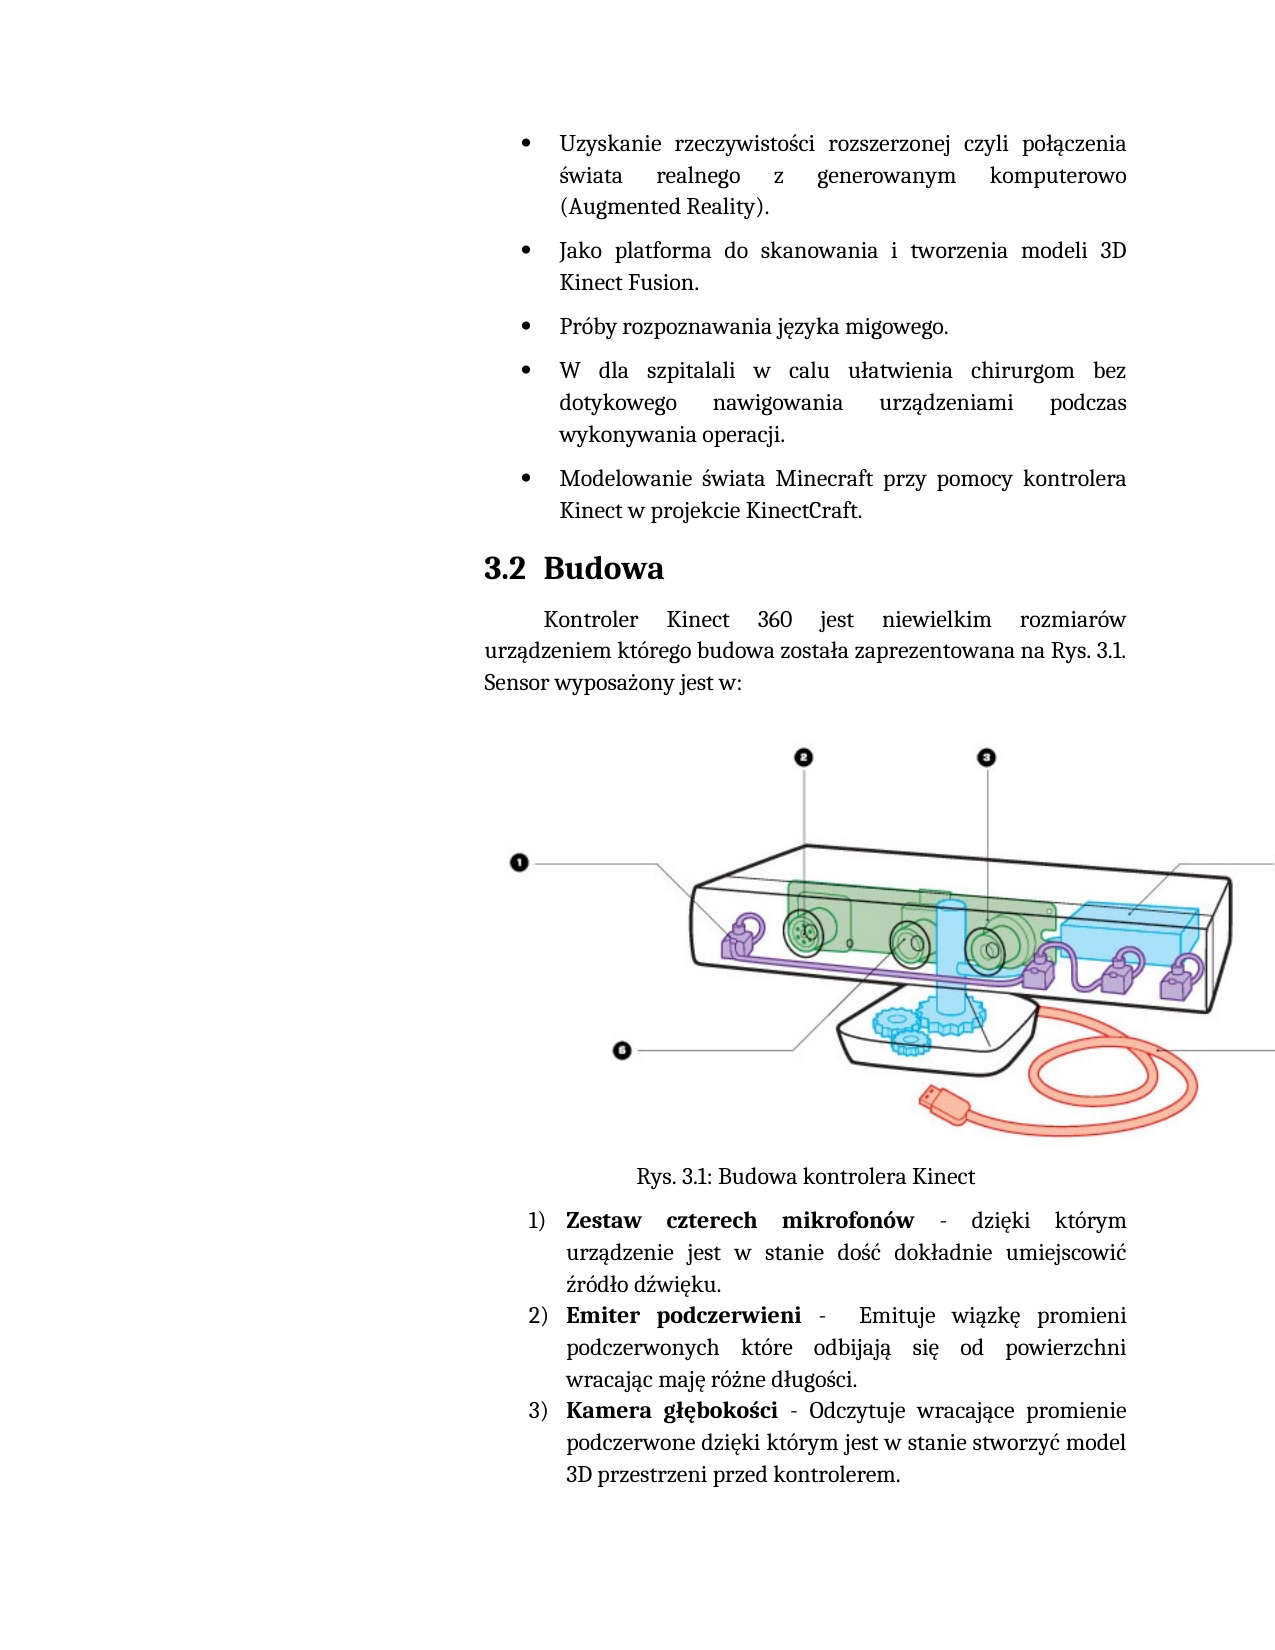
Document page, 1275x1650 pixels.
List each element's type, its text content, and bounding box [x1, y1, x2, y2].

text Rys. 3.1: Budowa kontrolera Kinect [484, 1163, 1127, 1191]
text Budowa [484, 549, 1127, 587]
list W dla szpitalali w calu ułatwienia chirurgom bez dotykowego nawigowania urządzeniami podczas wykonywania operacji. [522, 357, 1127, 448]
picture [484, 713, 1275, 1146]
list Kamera głębokości - Odczytuje wracające promienie podczerwone dzięki którym jest w stanie stworzyć model 3D przestrzeni przed kontrolerem. [528, 1397, 1127, 1488]
list Jako platforma do skanowania i tworzenia modeli 3D Kinect Fusion. [522, 237, 1127, 297]
list Zestaw czterech mikrofonów - dzięki którym urządzenie jest w stanie dość dokładnie umiejscowić źródło dźwięku. [528, 1207, 1127, 1298]
text Kontroler Kinect 360 jest niewielkim rozmiarów urządzeniem którego budowa została zaprezentowana na Rys. 3.1. Sensor wyposażony jest w: [484, 606, 1127, 697]
list Emiter podczerwieni - Emituje wiązkę promieni podczerwonych które odbijają się od powierzchni wracając maję różne długości. [528, 1302, 1127, 1393]
list Uzyskanie rzeczywistości rozszerzonej czyli połączenia świata realnego z generowanym komputerowo (Augmented Reality). [522, 130, 1127, 221]
list Modelowanie świata Minecraft przy pomocy kontrolera Kinect w projekcie KinectCraft. [522, 465, 1127, 524]
list Próby rozpoznawania języka migowego. [522, 313, 1127, 341]
